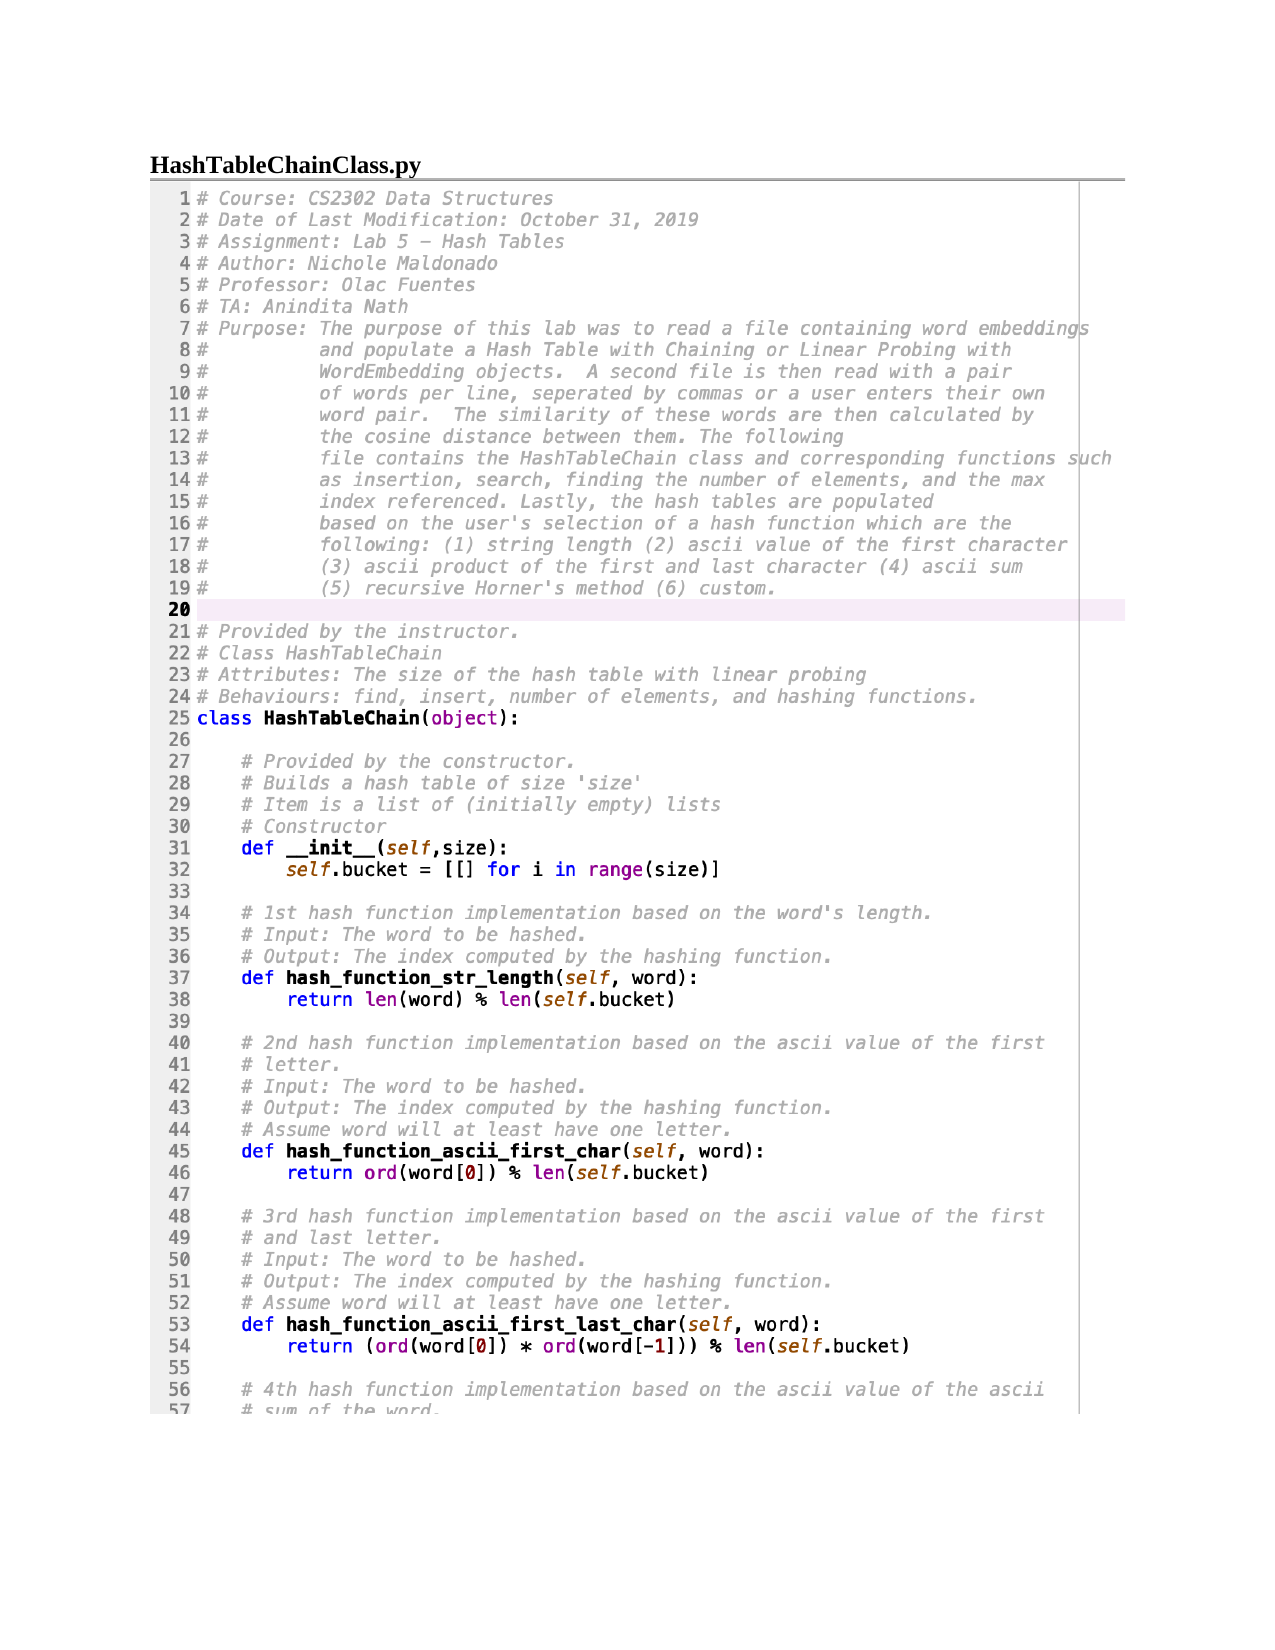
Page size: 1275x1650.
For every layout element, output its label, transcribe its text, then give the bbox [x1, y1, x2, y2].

text HashTableChainClass.py [150, 150, 1125, 178]
picture [150, 178, 1125, 1414]
